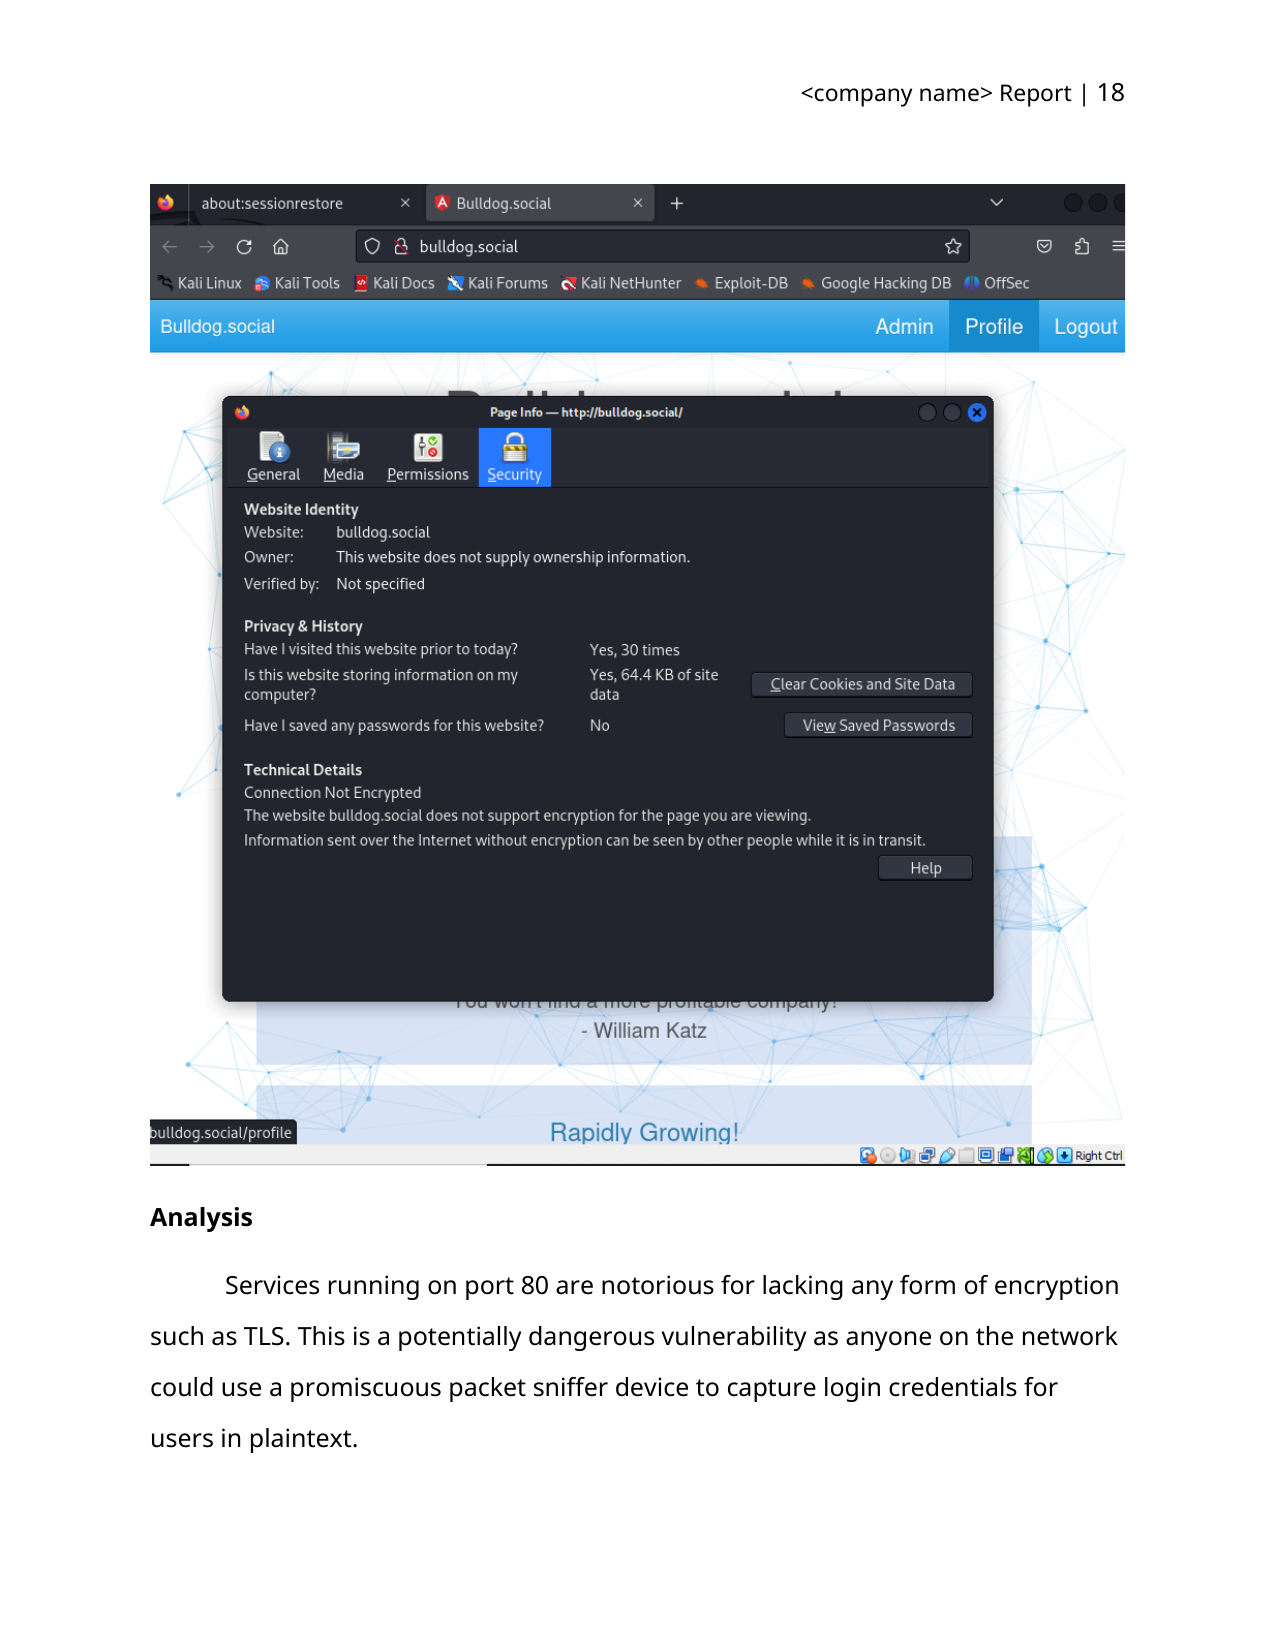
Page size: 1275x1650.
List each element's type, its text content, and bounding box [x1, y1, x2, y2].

text Services running on port 80 are notorious for lacking any form of encryption such as TLS. This is a potentially dangerous vulnerability as anyone on the network could use a promiscuous packet sniffer device to capture login credentials for users in plaintext. [150, 1267, 1125, 1455]
picture [150, 184, 1125, 1166]
text Analysis [150, 1199, 1125, 1233]
